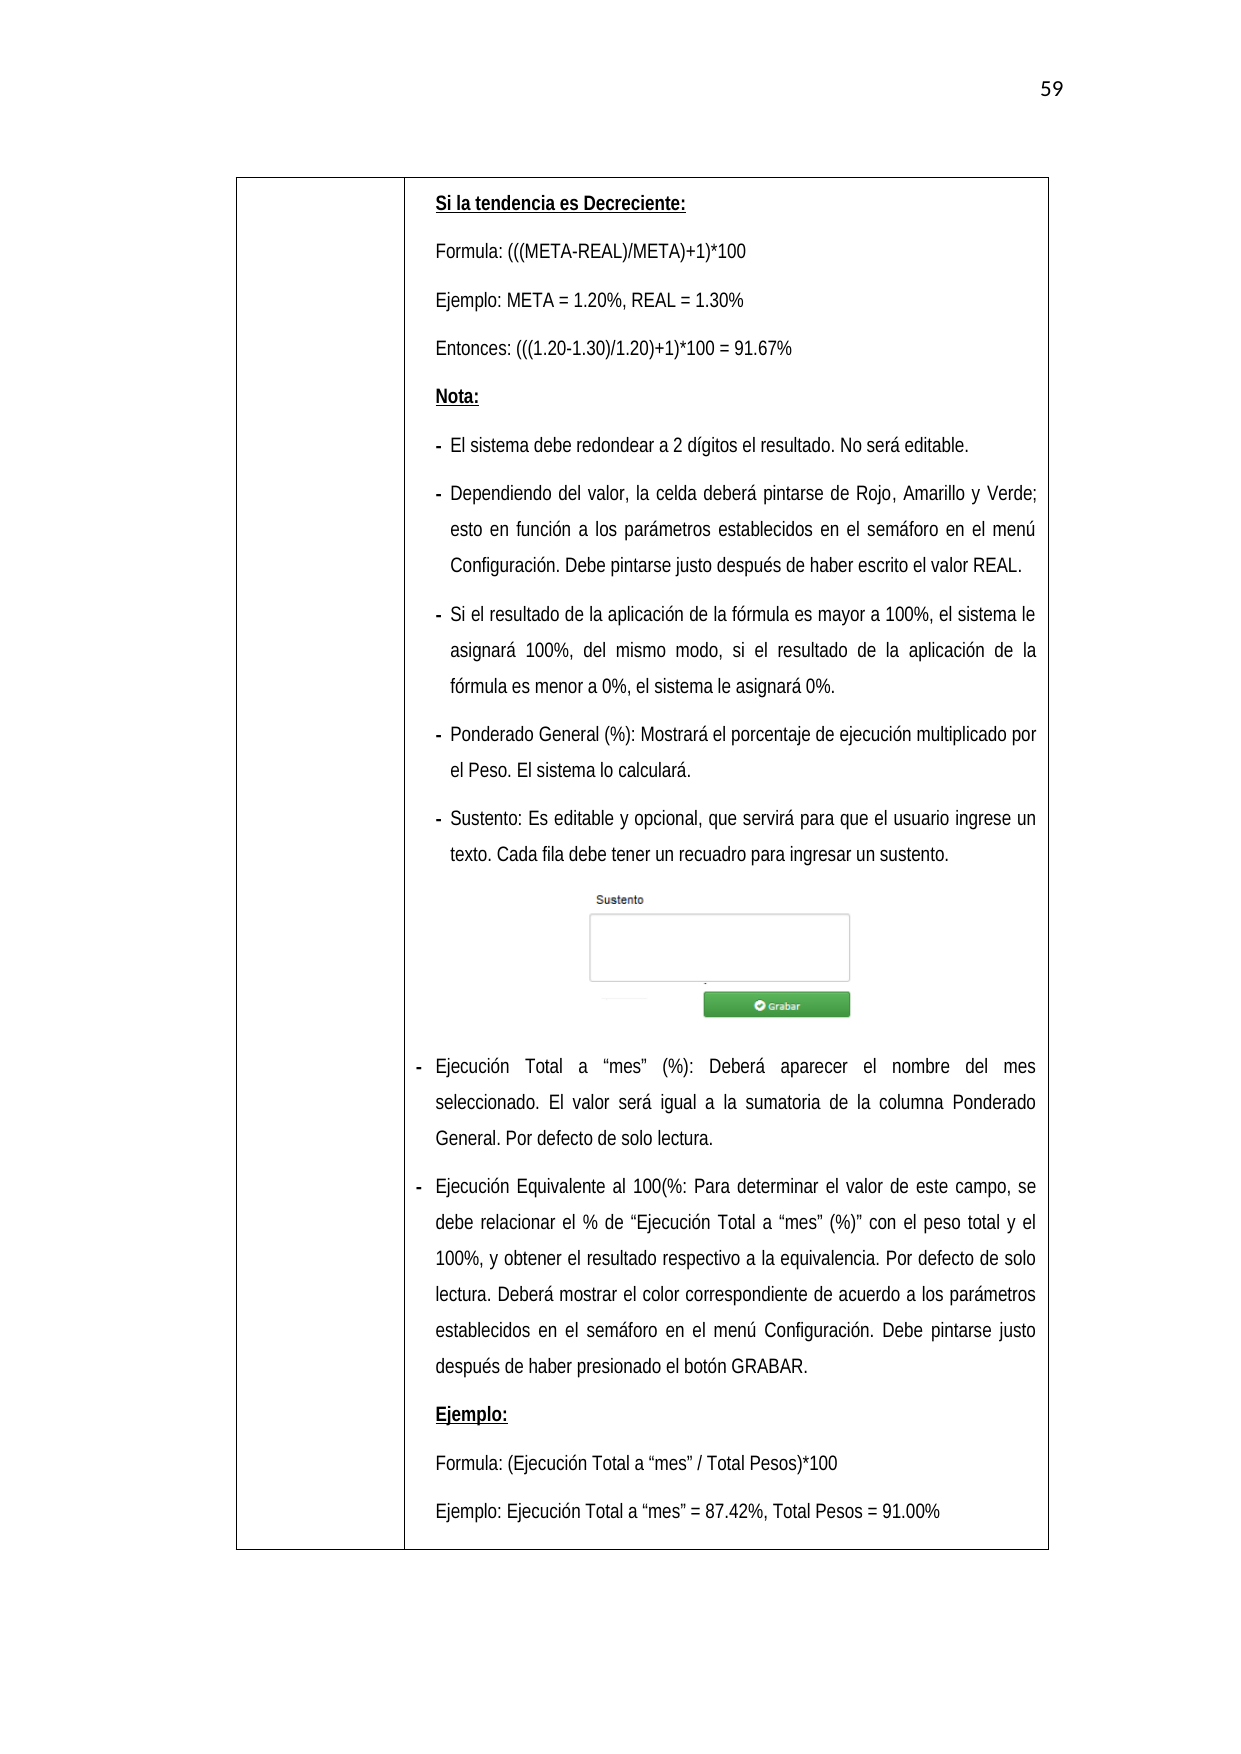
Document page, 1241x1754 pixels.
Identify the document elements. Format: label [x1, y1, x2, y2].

table_cell [405, 178, 1048, 1549]
picture [585, 890, 868, 1029]
table_cell [237, 178, 404, 1549]
